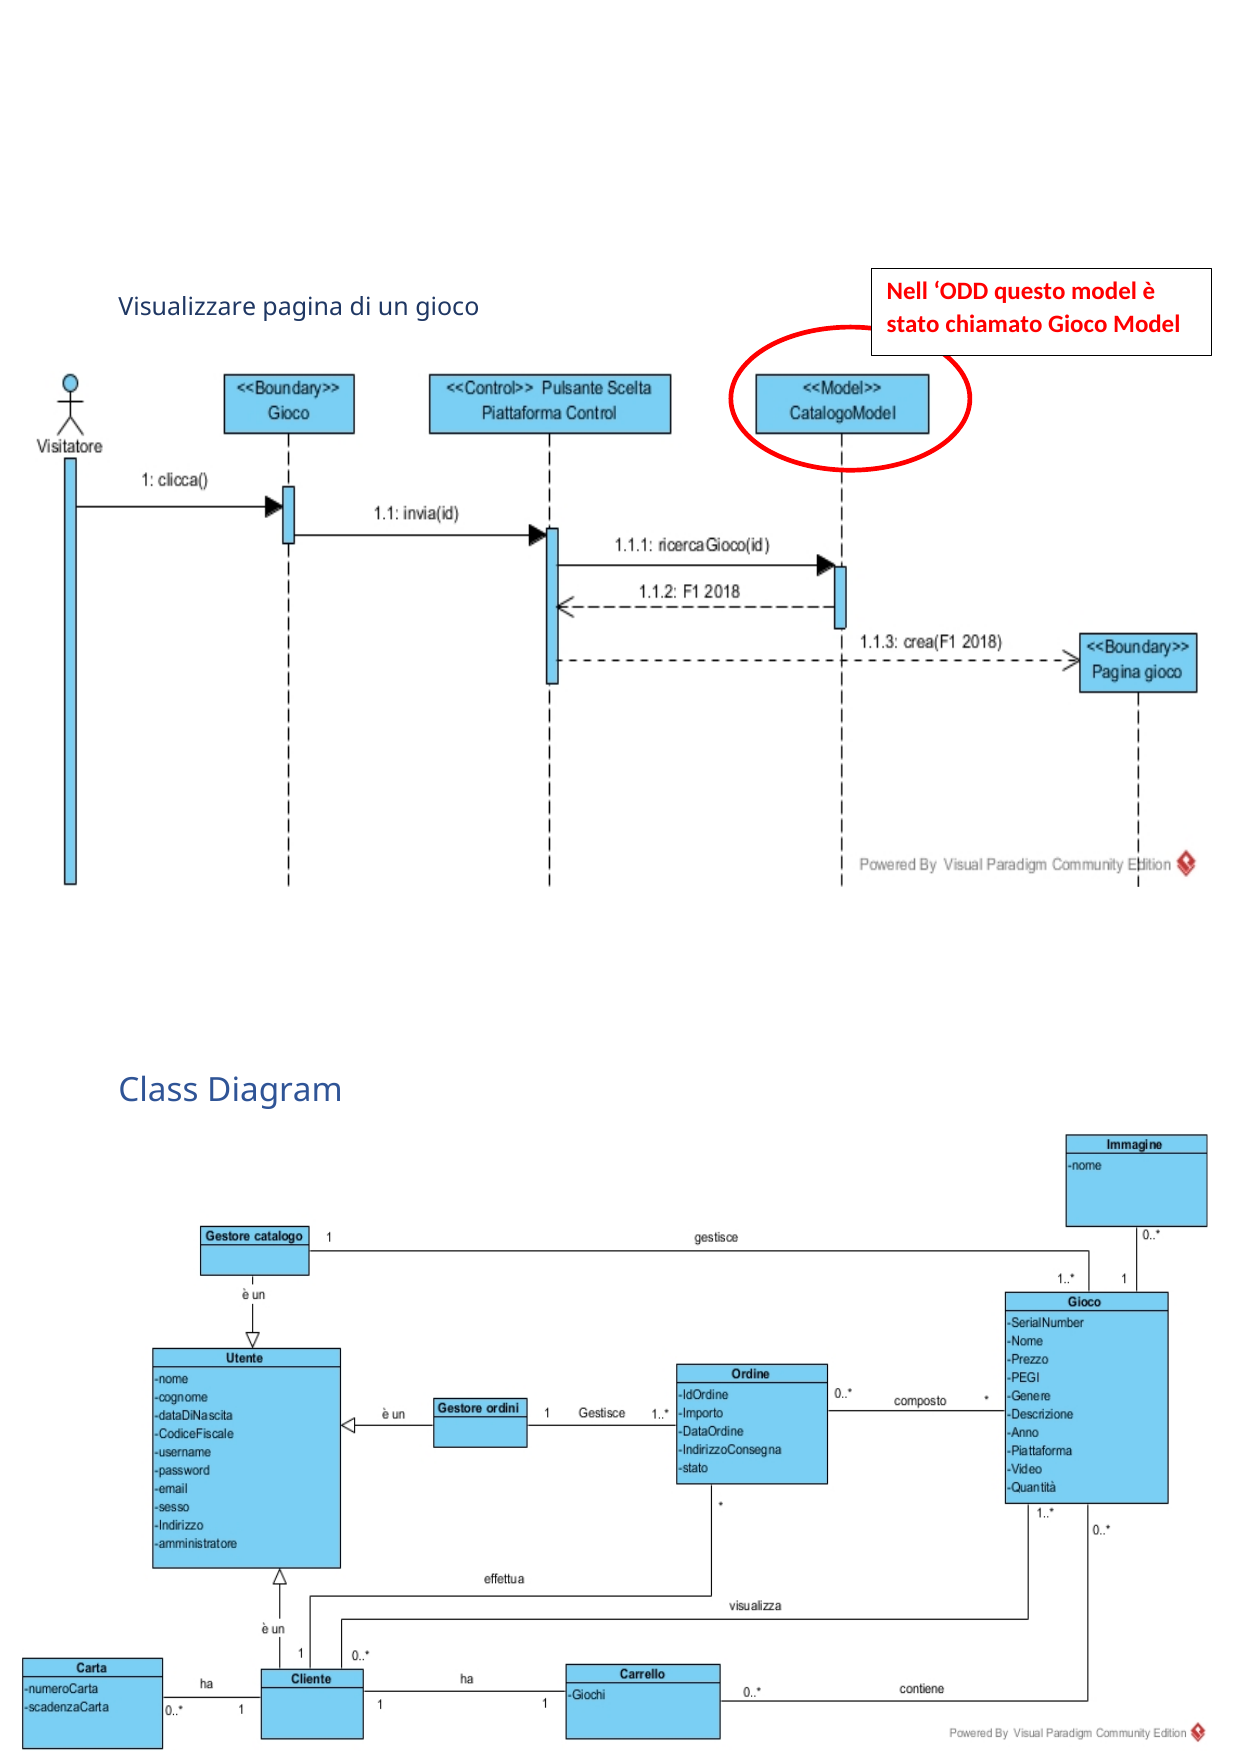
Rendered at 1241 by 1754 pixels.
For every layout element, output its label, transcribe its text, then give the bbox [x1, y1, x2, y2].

picture [734, 371, 967, 467]
picture [21, 371, 1199, 887]
picture [20, 1132, 1207, 1751]
subtitle Visualizzare pagina di un gioco [118, 288, 871, 322]
subtitle Class Diagram [118, 1066, 1122, 1111]
